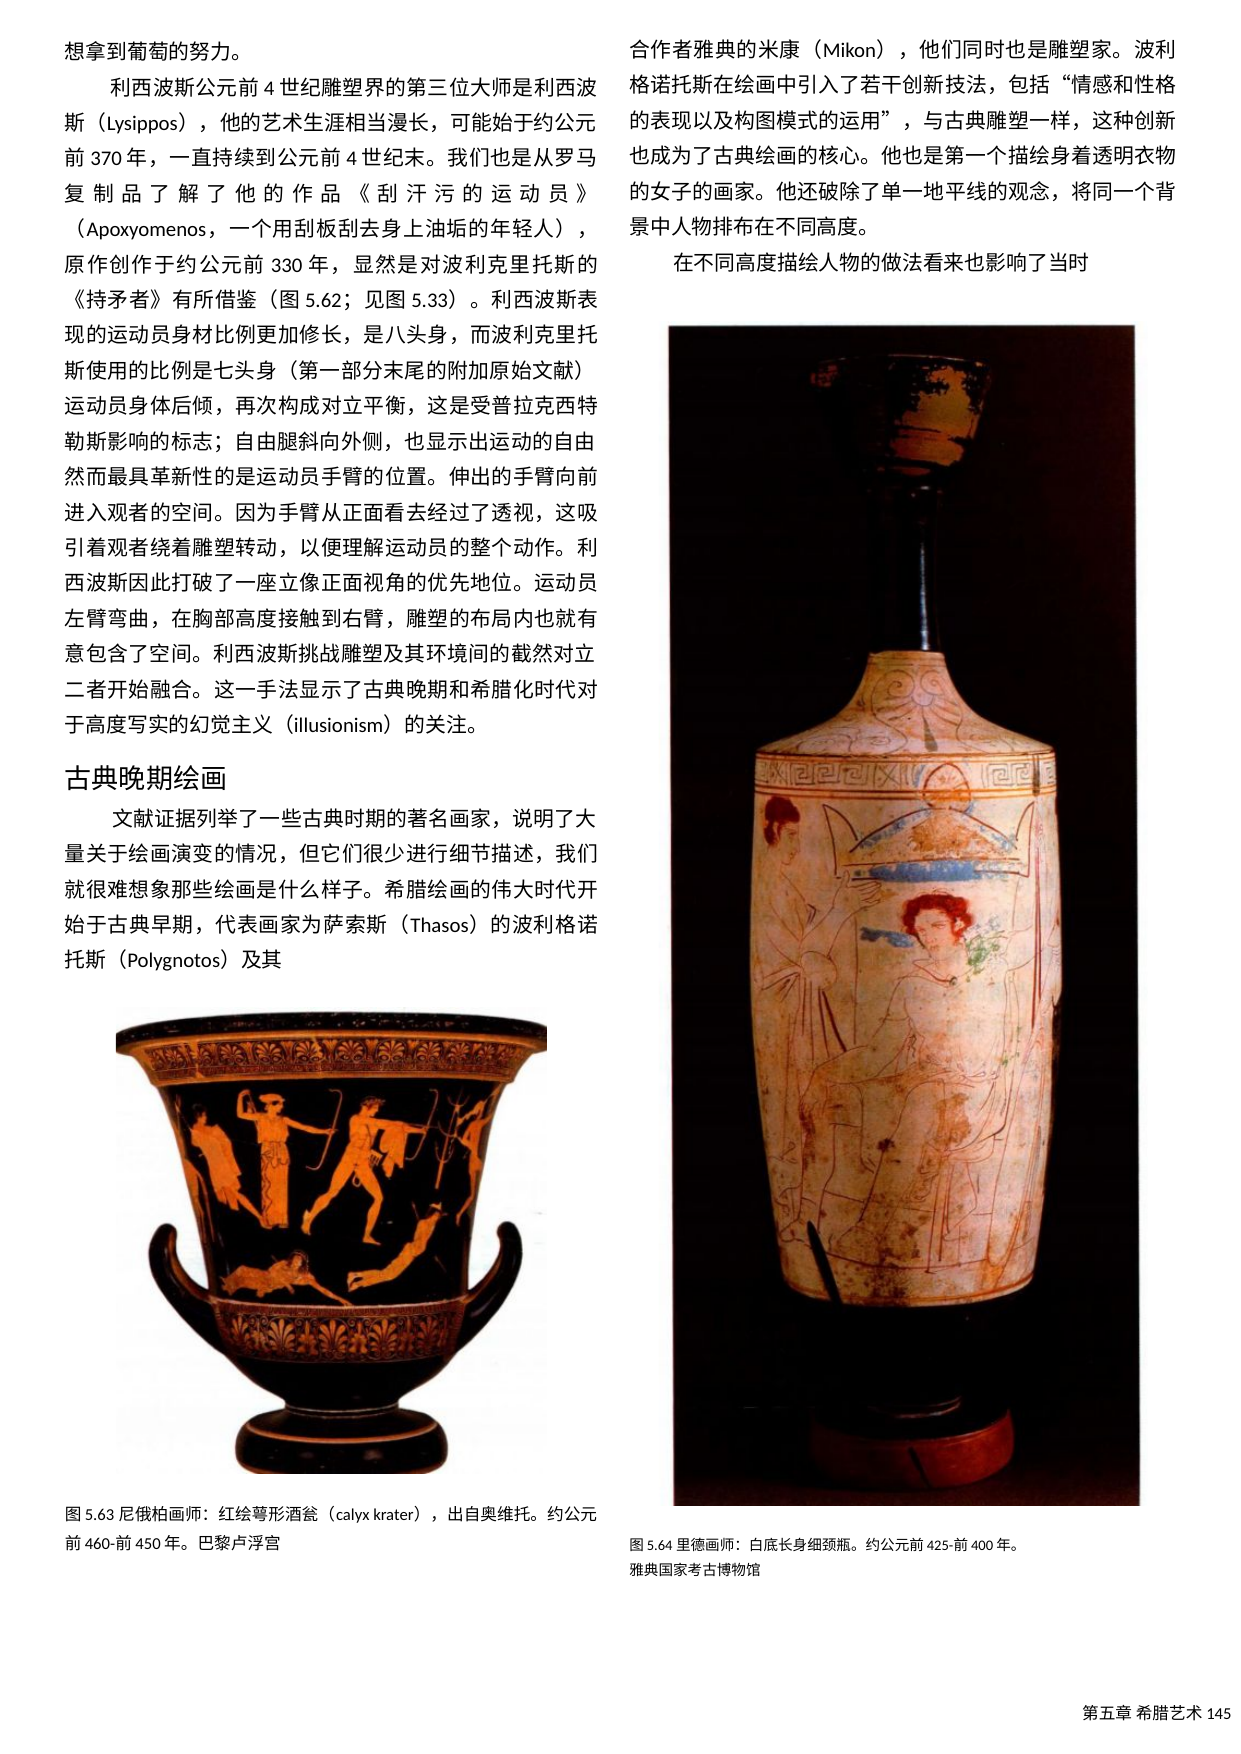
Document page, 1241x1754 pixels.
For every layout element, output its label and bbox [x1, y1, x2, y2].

picture [115, 1007, 547, 1474]
picture [658, 321, 1148, 1506]
